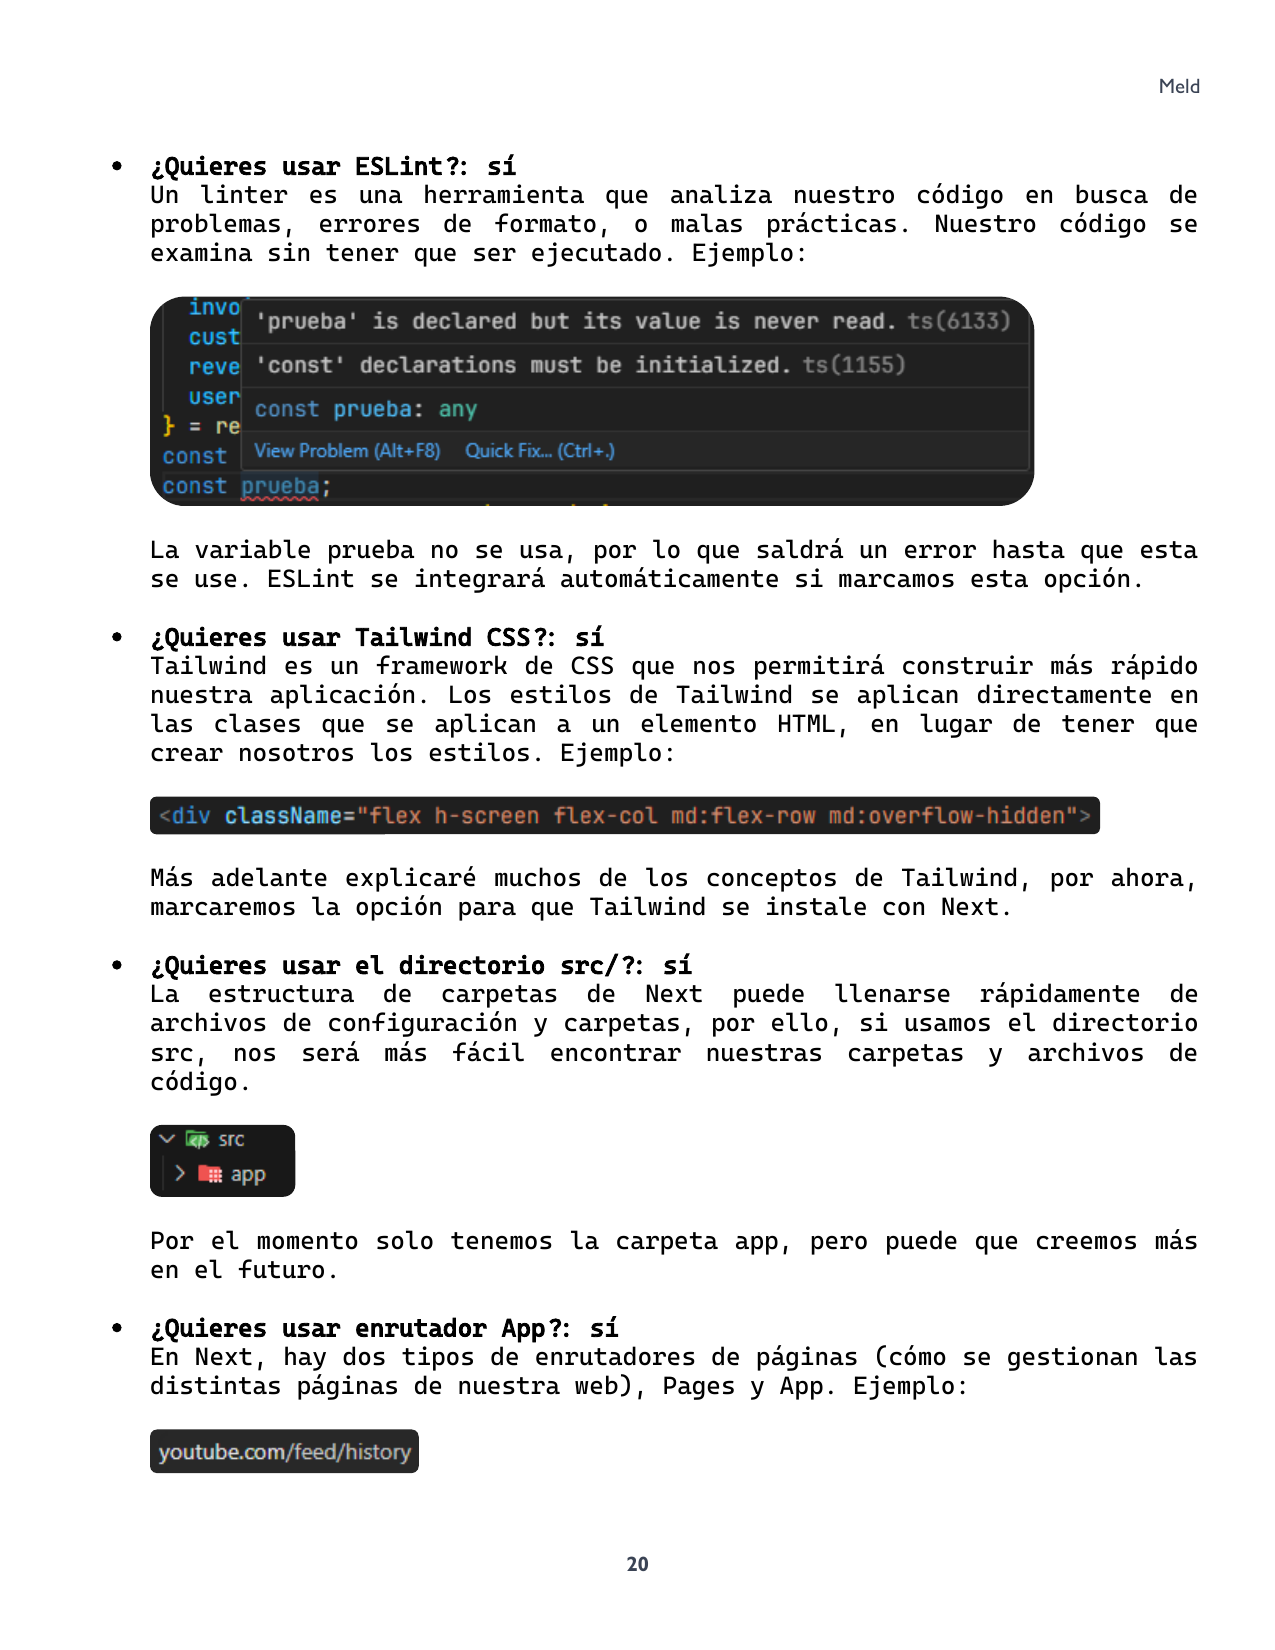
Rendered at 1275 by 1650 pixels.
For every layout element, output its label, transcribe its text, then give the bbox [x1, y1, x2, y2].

picture [150, 296, 1035, 506]
list ¿Quieres usar Tailwind CSS?: sí [112, 622, 1200, 651]
picture [150, 1429, 419, 1474]
list ¿Quieres usar enrutador App?: sí [112, 1313, 1200, 1342]
list ¿Quieres usar el directorio src/?: sí [112, 951, 1200, 979]
text Por el momento solo tenemos la carpeta app, pero puede que creemos más en el futuro. [150, 1226, 1200, 1284]
picture [150, 1124, 296, 1197]
text En Next, hay dos tipos de enrutadores de páginas (cómo se gestionan las distintas páginas de nuestra web), Pages y App. Ejemplo: [150, 1342, 1200, 1400]
text La estructura de carpetas de Next puede llenarse rápidamente de archivos de configuración y carpetas, por ello, si usamos el directorio src, nos será más fácil encontrar nuestras carpetas y archivos de código. [150, 979, 1200, 1096]
picture [150, 796, 1101, 835]
list ¿Quieres usar ESLint?: sí [112, 151, 1200, 180]
text Un linter es una herramienta que analiza nuestro código en busca de problemas, errores de formato, o malas prácticas. Nuestro código se examina sin tener que ser ejecutado. Ejemplo: [150, 180, 1200, 267]
text Más adelante explicaré muchos de los conceptos de Tailwind, por ahora, marcaremos la opción para que Tailwind se instale con Next. [150, 863, 1200, 921]
text Tailwind es un framework de CSS que nos permitirá construir más rápido nuestra aplicación. Los estilos de Tailwind se aplican directamente en las clases que se aplican a un elemento HTML, en lugar de tener que crear nosotros los estilos. Ejemplo: [150, 651, 1200, 768]
text La variable prueba no se usa, por lo que saldrá un error hasta que esta se use. ESLint se integrará automáticamente si marcamos esta opción. [150, 535, 1200, 593]
